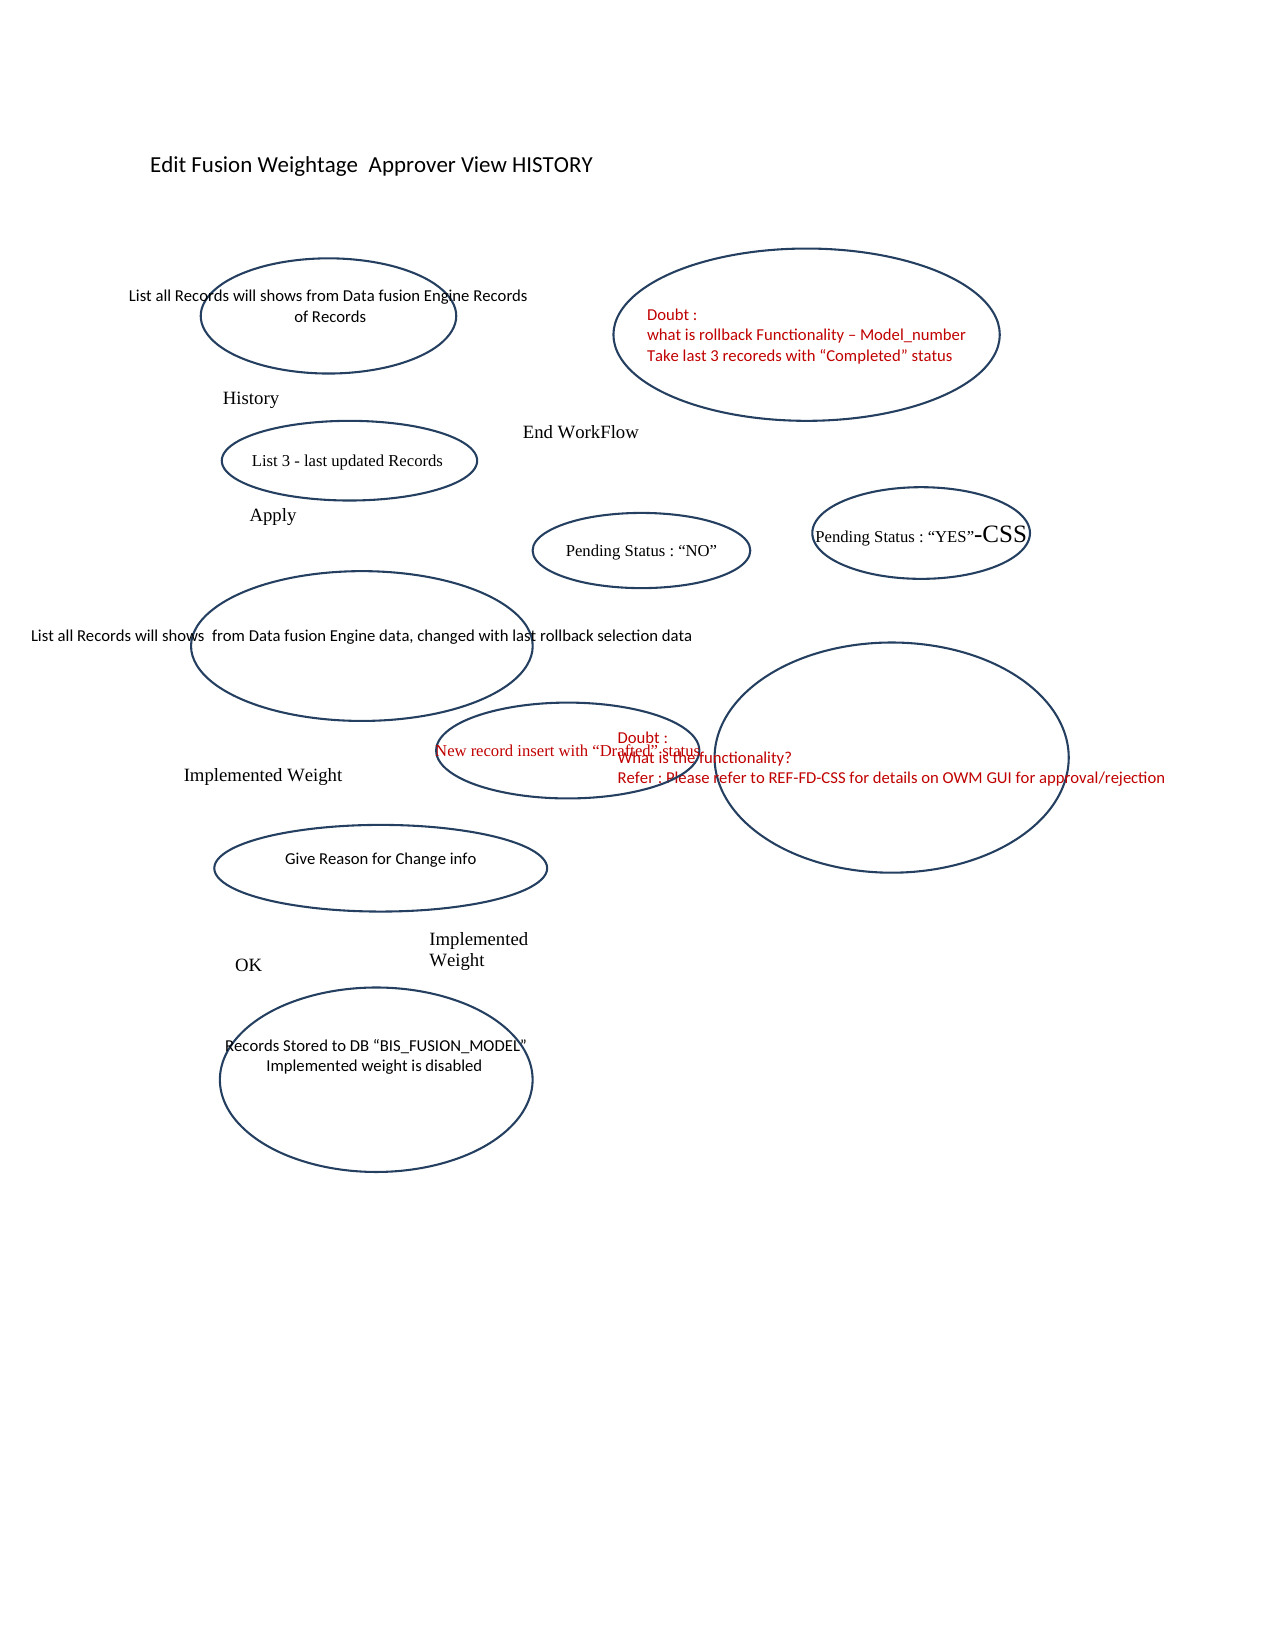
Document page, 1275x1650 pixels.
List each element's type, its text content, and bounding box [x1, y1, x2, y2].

text Edit Fusion Weightage Approver View HISTORY [150, 150, 1125, 178]
